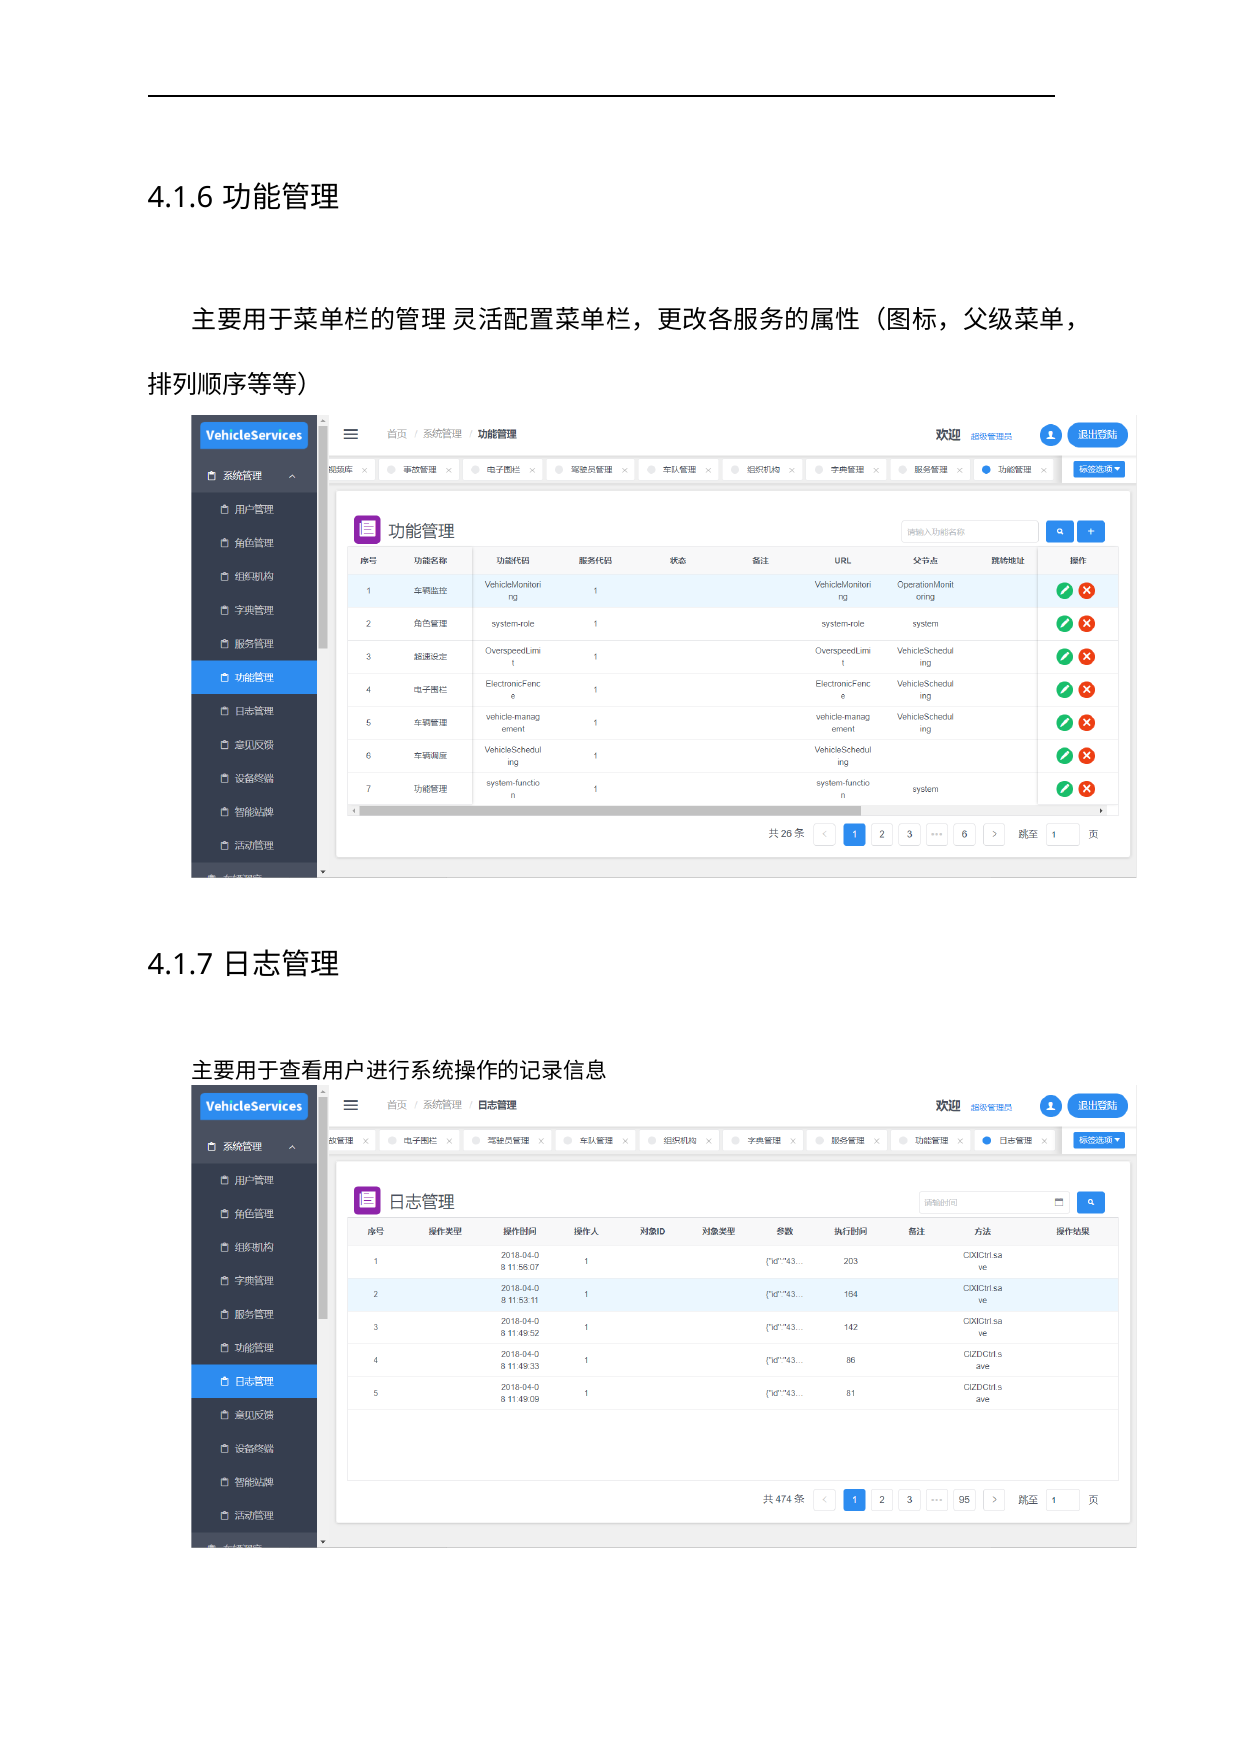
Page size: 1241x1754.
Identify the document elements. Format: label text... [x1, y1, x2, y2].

picture [191, 415, 1137, 878]
picture [191, 1085, 1137, 1548]
text 主要用于菜单栏的管理 灵活配置菜单栏，更改各服务的属性（图标，父级菜单，排列顺序等等） [148, 285, 1092, 415]
text 主要用于查看用户进行系统操作的记录信息 [148, 1053, 1092, 1085]
subtitle 日志管理 [147, 929, 1092, 994]
subtitle 功能管理 [147, 162, 1092, 227]
